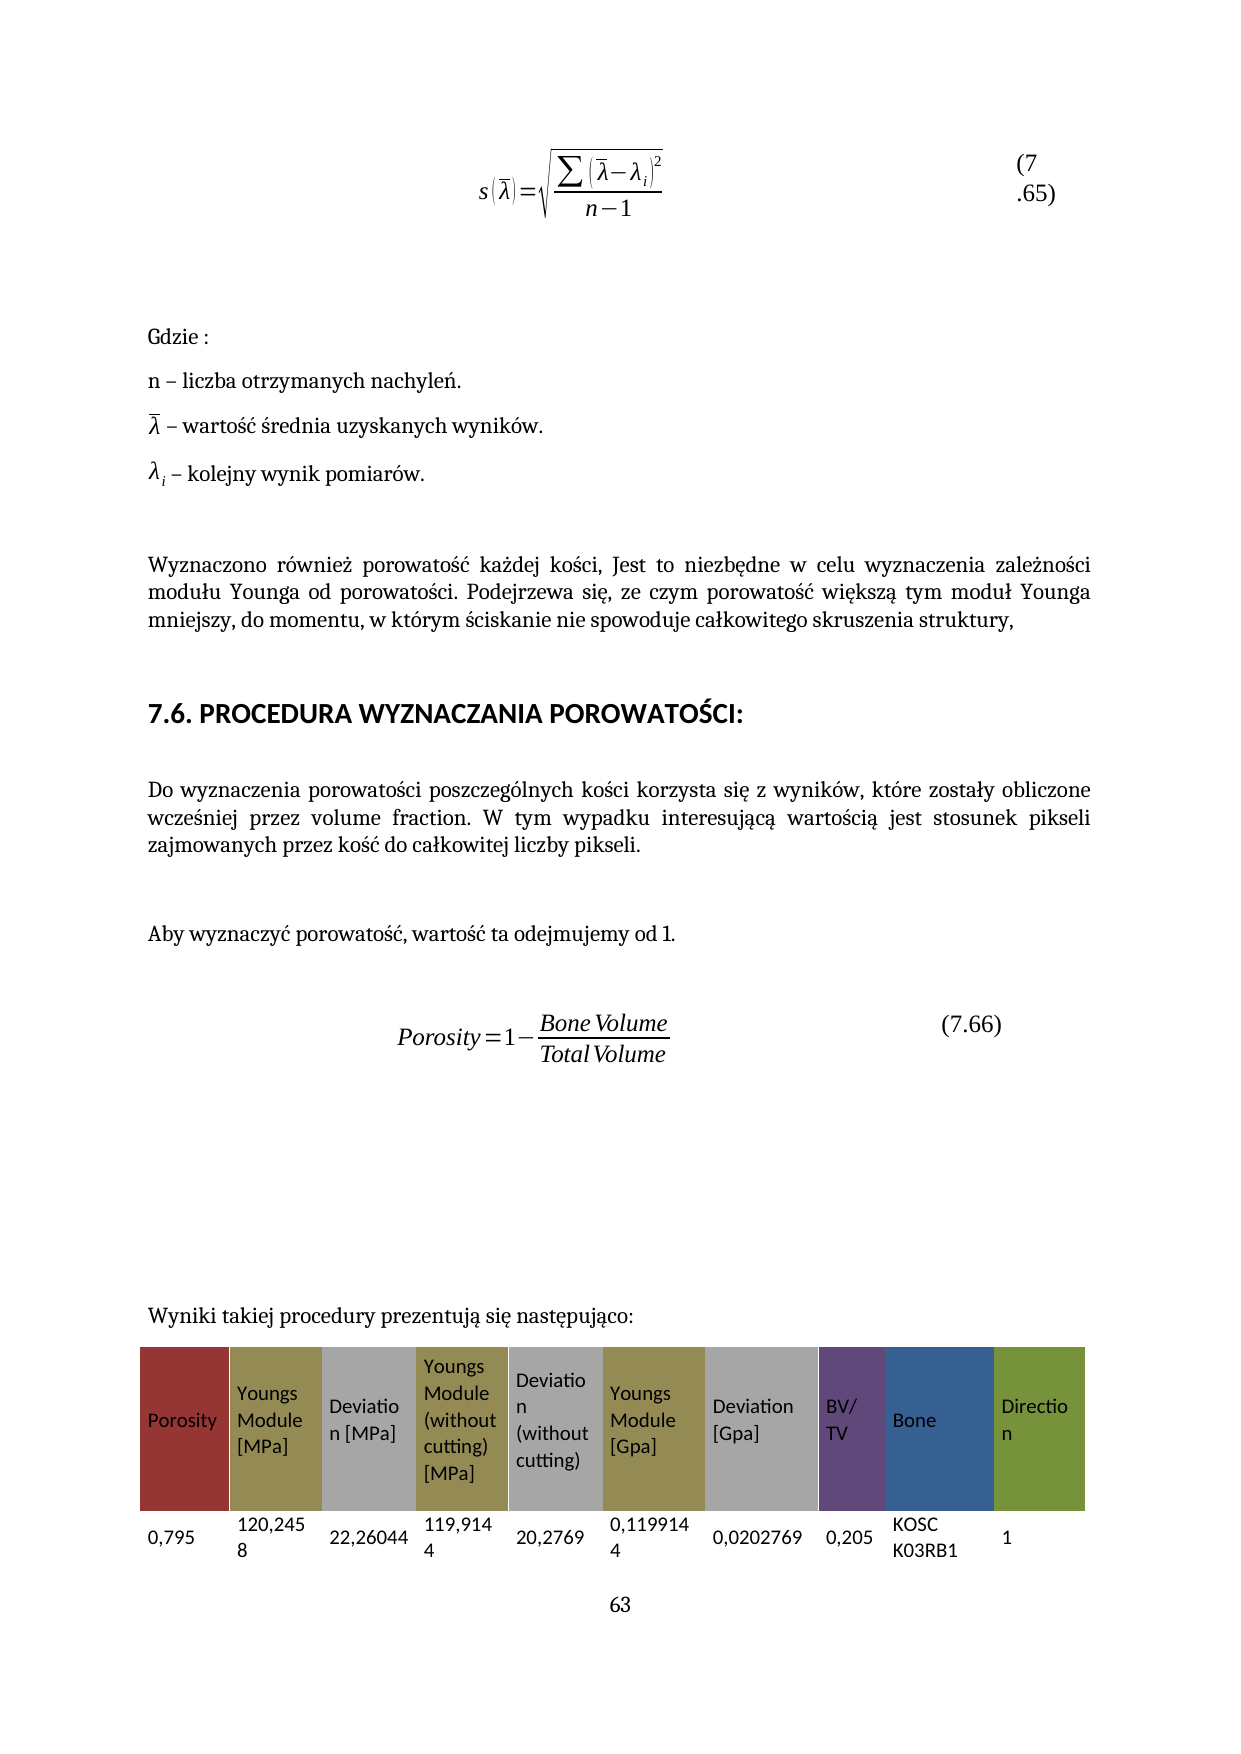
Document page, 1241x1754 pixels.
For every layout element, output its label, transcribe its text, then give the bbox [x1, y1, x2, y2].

table_cell 0,1199144 [603, 1511, 705, 1581]
text Wyniki takiej procedury prezentują się następująco: [148, 1302, 1092, 1329]
table_cell 20,2769 [509, 1511, 603, 1581]
table_header Direction [994, 1347, 1085, 1511]
table_cell 0,205 [819, 1511, 885, 1581]
table_header Deviation [MPa] [322, 1347, 416, 1511]
table_cell 119,9144 [416, 1511, 508, 1581]
table_cell 22,26044 [322, 1511, 416, 1581]
table_header [136, 148, 930, 324]
text Do wyznaczenia porowatości poszczególnych kości korzysta się z wyników, które zostały obliczone wcześniej przez volume fraction. W tym wypadku interesującą wartością jest stosunek pikseli zajmowanych przez kość do całkowitej liczby pikseli. [148, 777, 1092, 858]
text Aby wyznaczyć porowatość, wartość ta odejmujemy od 1. [148, 921, 1092, 947]
table_header Youngs Module (without cutting) [MPa] [416, 1347, 508, 1511]
table_header Porosity [140, 1347, 229, 1511]
text – wartość średnia uzyskanych wyników. [148, 412, 1092, 440]
subtitle 7.6. PROCEDURA WYZNACZANIA POROWATOŚCI: [148, 695, 1092, 731]
text – kolejny wynik pomiarów. [148, 458, 1092, 489]
table_cell KOSC K03RB1 [885, 1511, 994, 1581]
table_header Deviation (without cutting) [509, 1347, 603, 1511]
table_header Bone [885, 1347, 994, 1511]
text Wyznaczono również porowatość każdej kości, Jest to niezbędne w celu wyznaczenia zależności modułu Younga od porowatości. Podejrzewa się, ze czym porowatość większą tym moduł Younga mniejszy, do momentu, w którym ściskanie nie spowoduje całkowitego skruszenia struktury, [148, 551, 1092, 633]
table_cell 1 [994, 1511, 1085, 1581]
table_cell 120,2458 [230, 1511, 322, 1581]
table_header Deviation [Gpa] [705, 1347, 818, 1511]
text Gdzie : [148, 324, 1092, 350]
table_cell 0,0202769 [705, 1511, 818, 1581]
table_cell 0,795 [140, 1511, 229, 1581]
table_header Youngs Module [Gpa] [603, 1347, 705, 1511]
table_header Youngs Module [MPa] [230, 1347, 322, 1511]
table_header BV/TV [819, 1347, 885, 1511]
table_header [136, 1009, 930, 1170]
text n – liczba otrzymanych nachyleń. [148, 368, 1092, 394]
